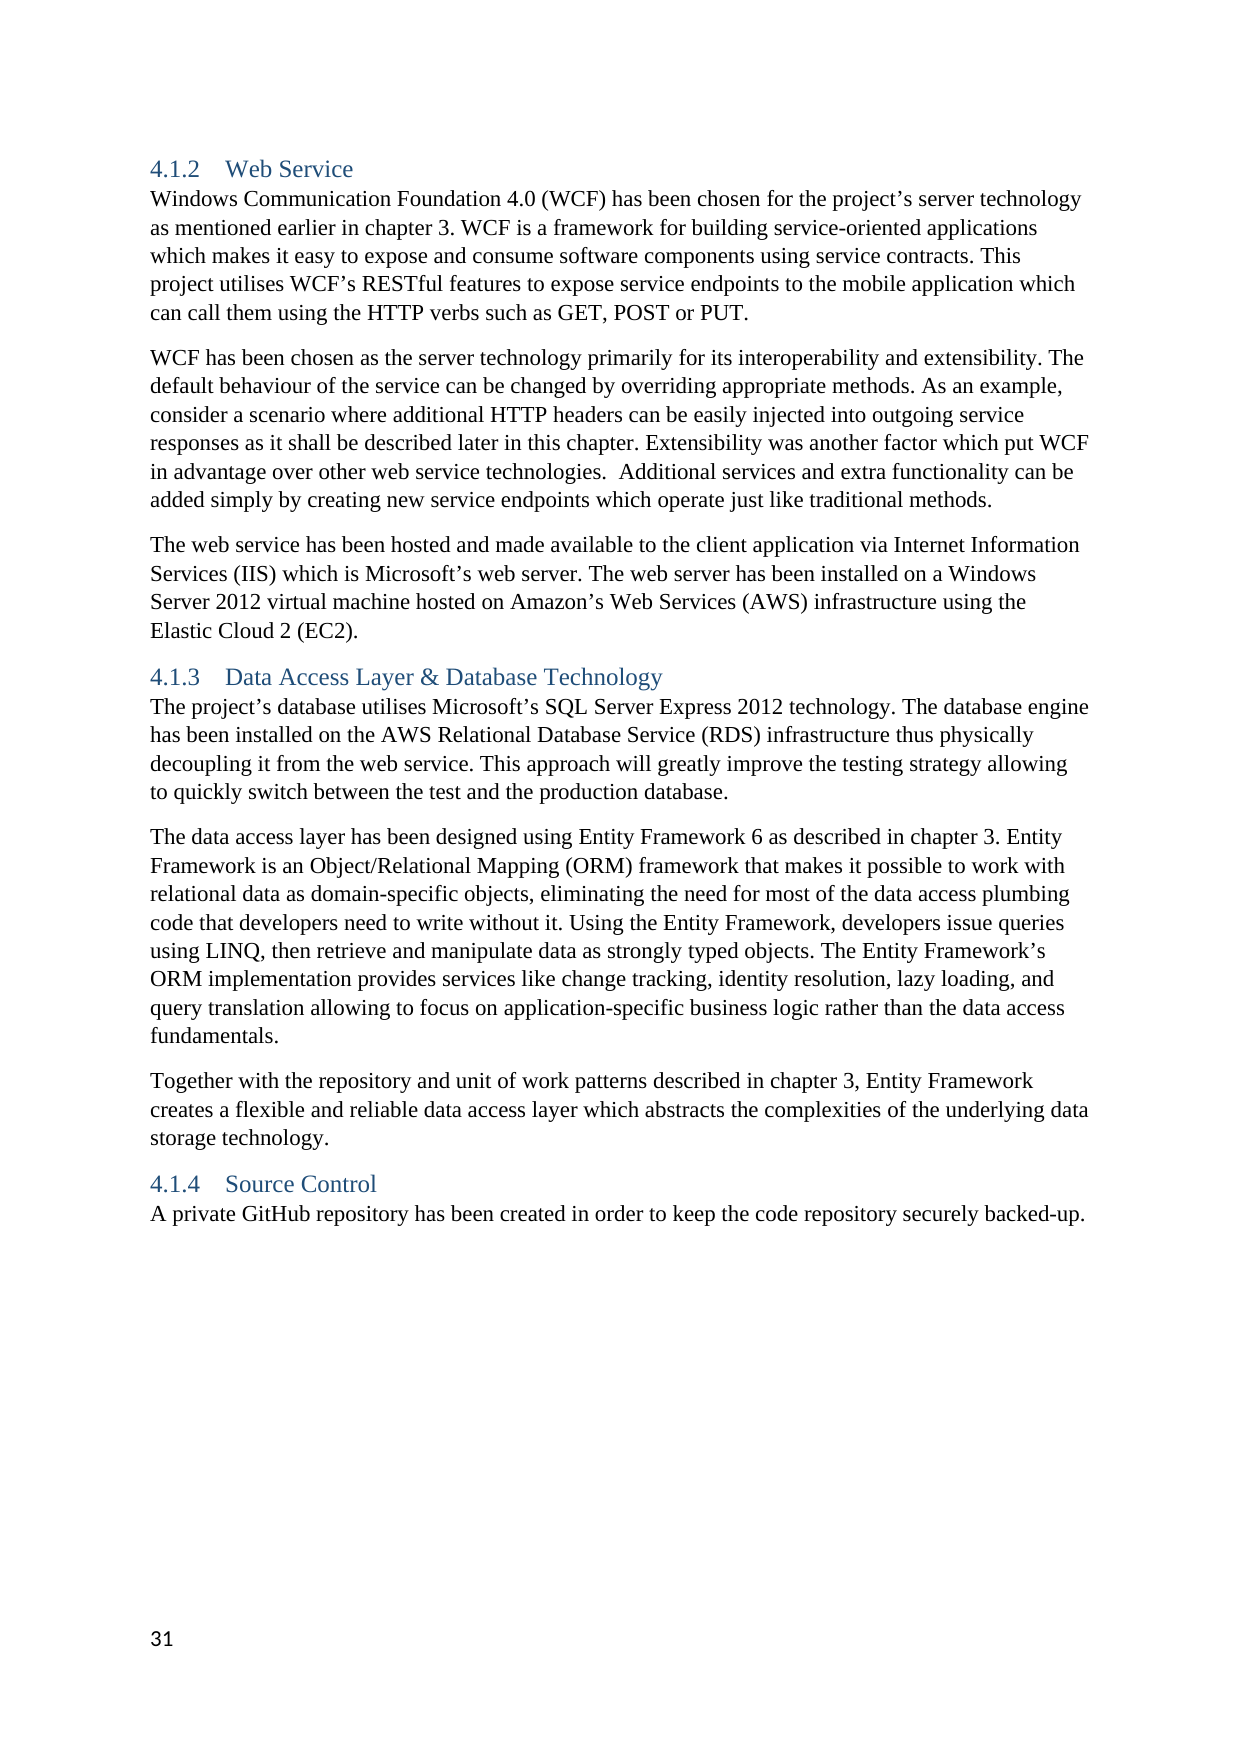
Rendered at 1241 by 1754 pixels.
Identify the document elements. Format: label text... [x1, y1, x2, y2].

text The web service has been hosted and made available to the client application via Internet Information Services (IIS) which is Microsoft’s web server. The web server has been installed on a Windows Server 2012 virtual machine hosted on Amazon’s Web Services (AWS) infrastructure using the Elastic Cloud 2 (EC2). [150, 531, 1090, 643]
text The data access layer has been designed using Entity Framework 6 as described in chapter 3. Entity Framework is an Object/Relational Mapping (ORM) framework that makes it possible to work with relational data as domain-specific objects, eliminating the need for most of the data access plumbing code that developers need to write without it. Using the Entity Framework, developers issue queries using LINQ, then retrieve and manipulate data as strongly typed objects. The Entity Framework’s ORM implementation provides services like change tracking, identity resolution, lazy loading, and query translation allowing to focus on application-specific business logic rather than the data access fundamentals. [150, 823, 1090, 1049]
text Together with the repository and unit of work patterns described in chapter 3, Entity Framework creates a flexible and reliable data access layer which abstracts the complexities of the underlying data storage technology. [150, 1067, 1090, 1151]
text WCF has been chosen as the server technology primarily for its interoperability and extensibility. The default behaviour of the service can be changed by overriding appropriate methods. As an example, consider a scenario where additional HTTP headers can be easily injected into outgoing service responses as it shall be described later in this chapter. Extensibility was another factor which put WCF in advantage over other web service technologies. Additional services and extra functionality can be added simply by creating new service endpoints which operate just like traditional methods. [150, 344, 1090, 513]
text A private GitHub repository has been created in order to keep the code repository securely backed-up. [150, 1200, 1090, 1227]
subtitle Data Access Layer & Database Technology [150, 662, 1090, 691]
subtitle Source Control [150, 1169, 1090, 1198]
text Windows Communication Foundation 4.0 (WCF) has been chosen for the project’s server technology as mentioned earlier in chapter 3. WCF is a framework for building service-oriented applications which makes it easy to expose and consume software components using service contracts. This project utilises WCF’s RESTful features to expose service endpoints to the mobile application which can call them using the HTTP verbs such as GET, POST or PUT. [150, 185, 1090, 325]
text The project’s database utilises Microsoft’s SQL Server Express 2012 technology. The database engine has been installed on the AWS Relational Database Service (RDS) infrastructure thus physically decoupling it from the web service. This approach will greatly improve the testing strategy allowing to quickly switch between the test and the production database. [150, 693, 1090, 804]
subtitle Web Service [150, 154, 1090, 183]
